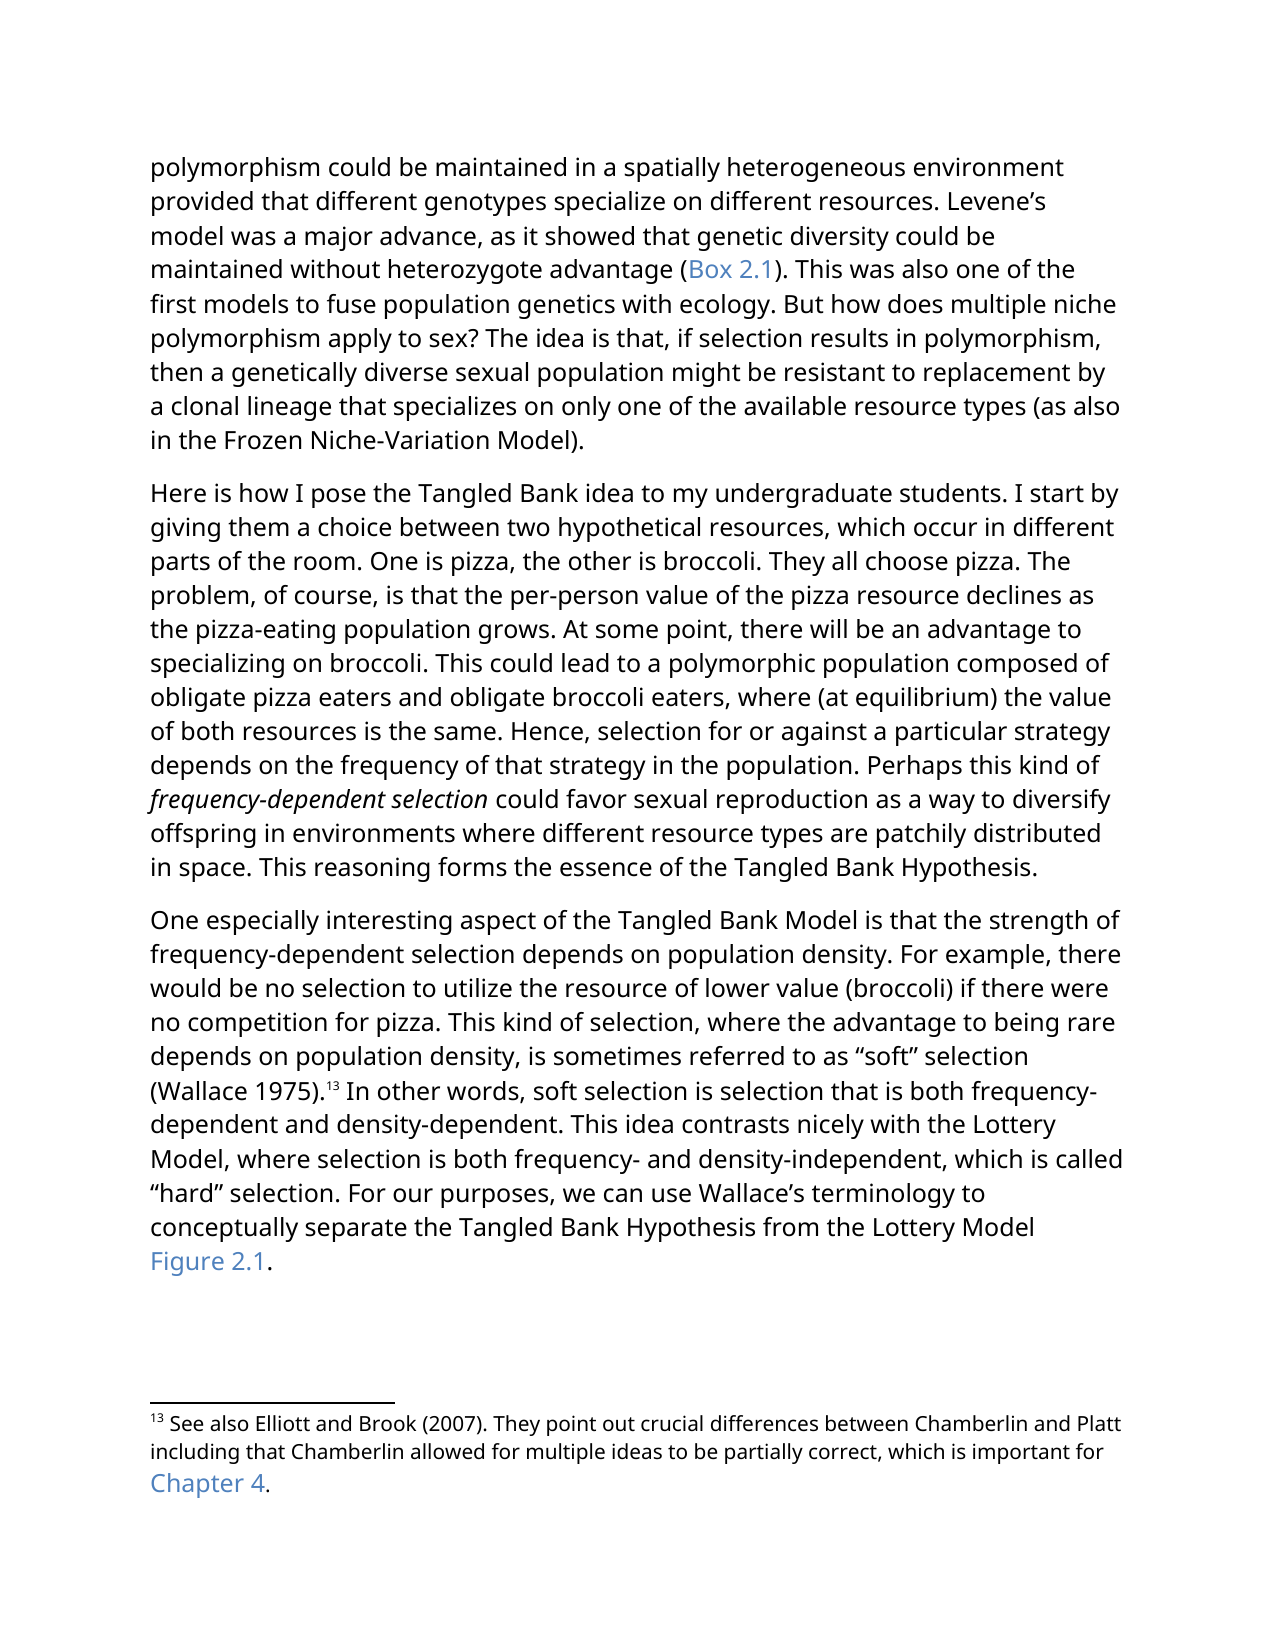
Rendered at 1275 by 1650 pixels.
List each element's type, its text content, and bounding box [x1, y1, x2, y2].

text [150, 150, 1125, 457]
text Here is how I pose the Tangled Bank idea to my undergraduate students. I start by giving them a choice between two hypothetical resources, which occur in different parts of the room. One is pizza, the other is broccoli. They all choose pizza. The problem, of course, is that the per-person value of the pizza resource declines as the pizza-eating population grows. At some point, there will be an advantage to specializing on broccoli. This could lead to a polymorphic population composed of obligate pizza eaters and obligate broccoli eaters, where (at equilibrium) the value of both resources is the same. Hence, selection for or against a particular strategy depends on the frequency of that strategy in the population. Perhaps this kind of frequency-dependent selection could favor sexual reproduction as a way to diversify offspring in environments where different resource types are patchily distributed in space. This reasoning forms the essence of the Tangled Bank Hypothesis. [150, 475, 1125, 884]
text One especially interesting aspect of the Tangled Bank Model is that the strength of frequency-dependent selection depends on population density. For example, there would be no selection to utilize the resource of lower value (broccoli) if there were no competition for pizza. This kind of selection, where the advantage to being rare depends on population density, is sometimes referred to as “soft” selection (Wallace 1975). In other words, soft selection is selection that is both frequency-dependent and density-dependent. This idea contrasts nicely with the Lottery Model, where selection is both frequency- and density-independent, which is called “hard” selection. For our purposes, we can use Wallace’s terminology to conceptually separate the Tangled Bank Hypothesis from the Lottery Model Figure 2.1. [150, 903, 1125, 1277]
